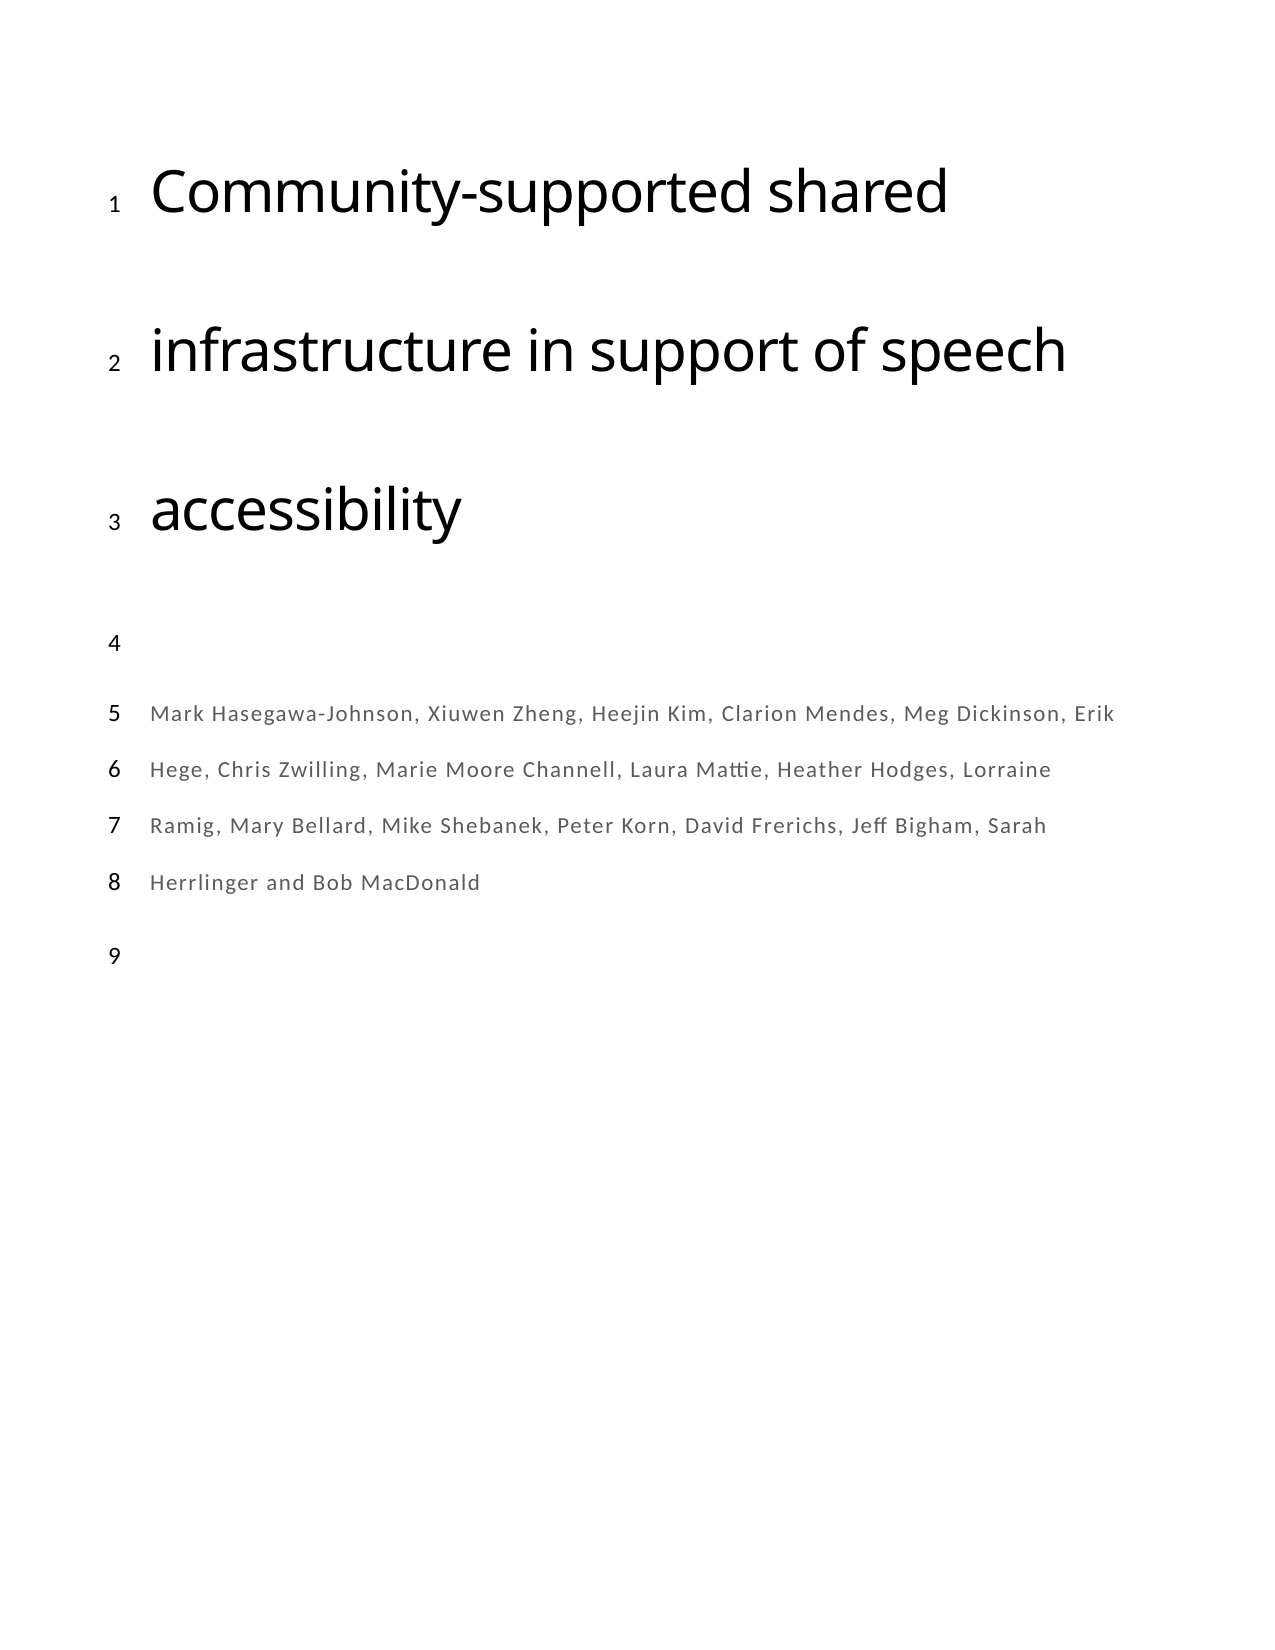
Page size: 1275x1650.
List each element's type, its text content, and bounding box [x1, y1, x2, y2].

title Community-supported shared infrastructure in support of speech accessibility [150, 150, 1125, 547]
subtitle Mark Hasegawa-Johnson, Xiuwen Zheng, Heejin Kim, Clarion Mendes, Meg Dickinson, Erik Hege, Chris Zwilling, Marie Moore Channell, Laura Mattie, Heather Hodges, Lorraine Ramig, Mary Bellard, Mike Shebanek, Peter Korn, David Frerichs, Jeff Bigham, Sarah Herrlinger and Bob MacDonald [150, 699, 1125, 896]
